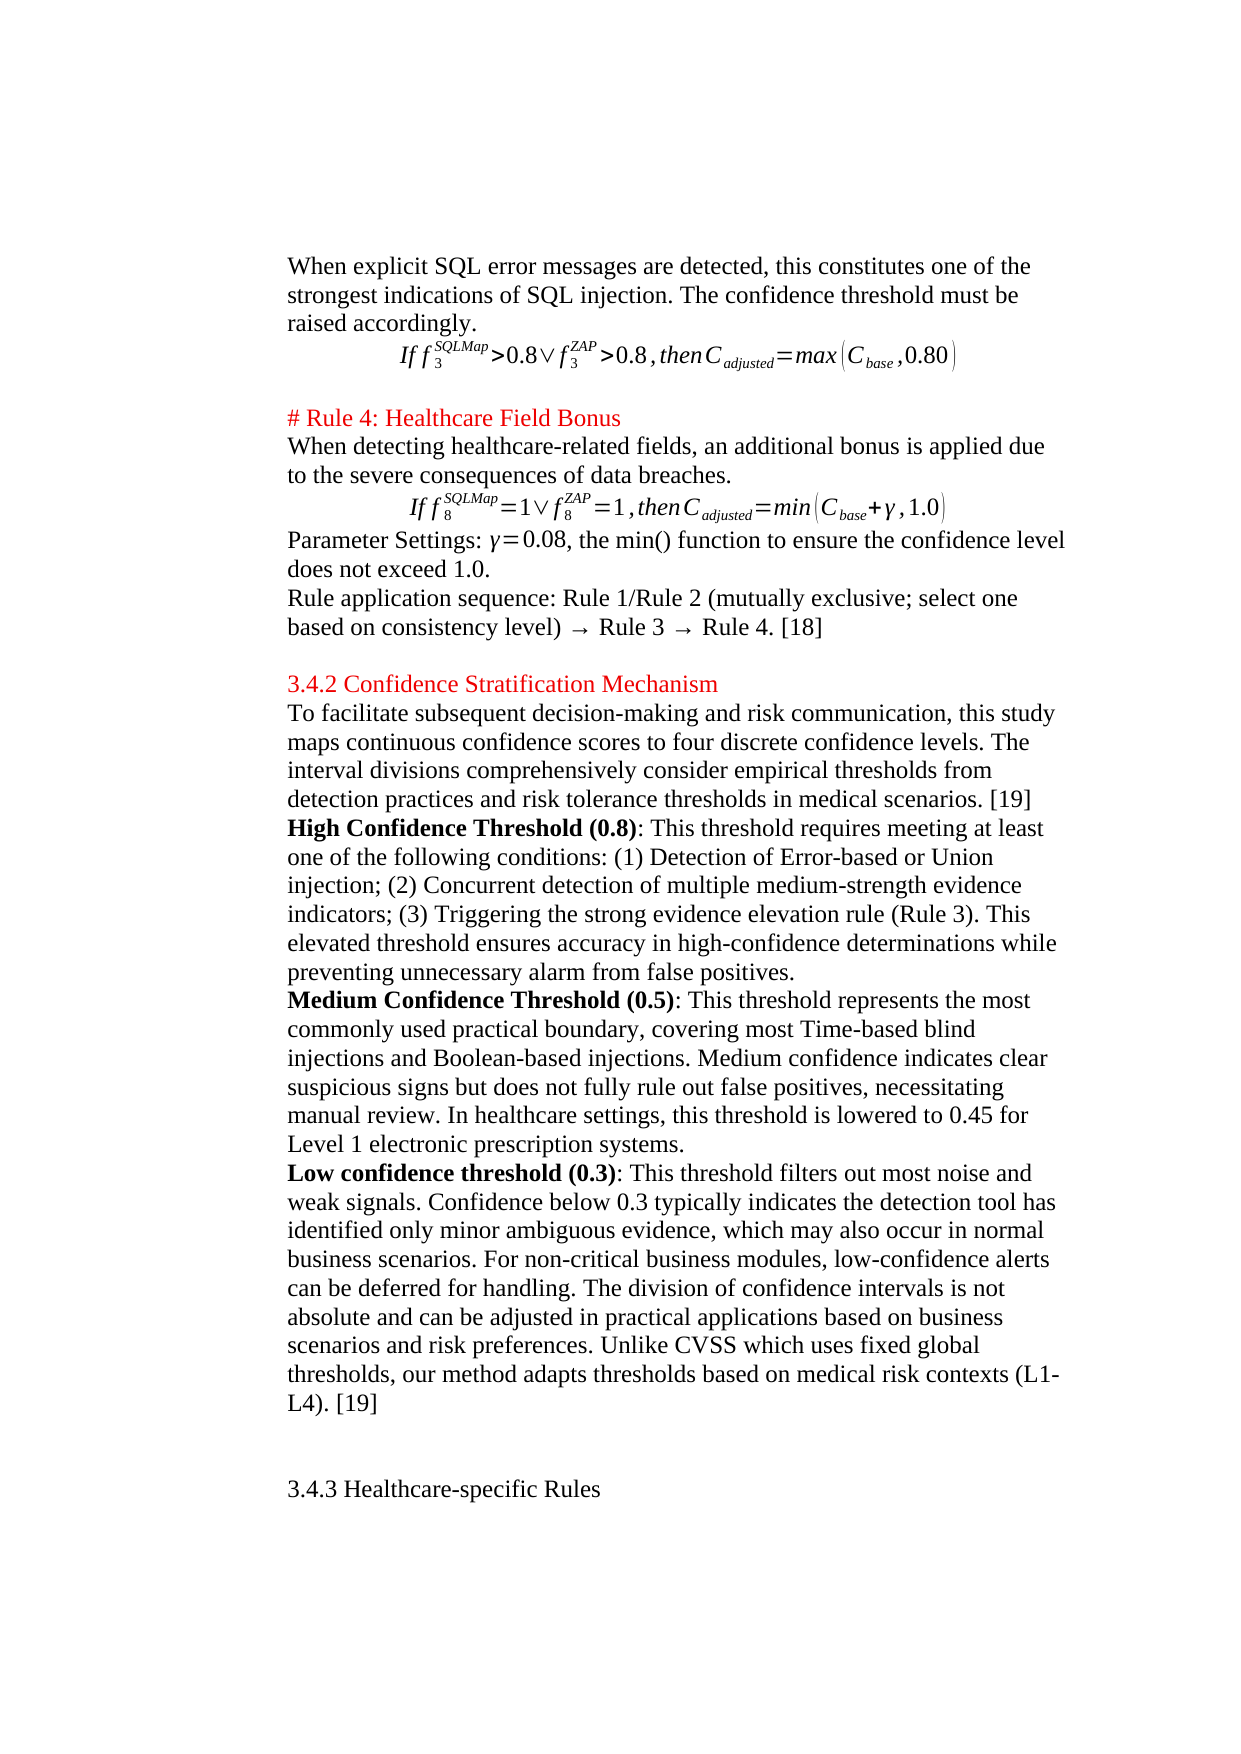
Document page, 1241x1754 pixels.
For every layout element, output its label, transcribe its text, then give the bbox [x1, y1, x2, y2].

text # Rule 4: Healthcare Field Bonus [287, 403, 1067, 431]
text 3.4.3 Healthcare-specific Rules [287, 1474, 1067, 1503]
text Medium Confidence Threshold (0.5): This threshold represents the most commonly used practical boundary, covering most Time-based blind injections and Boolean-based injections. Medium confidence indicates clear suspicious signs but does not fully rule out false positives, necessitating manual review. In healthcare settings, this threshold is lowered to 0.45 for Level 1 electronic prescription systems. [287, 985, 1067, 1158]
text Low confidence threshold (0.3): This threshold filters out most noise and weak signals. Confidence below 0.3 typically indicates the detection tool has identified only minor ambiguous evidence, which may also occur in normal business scenarios. For non-critical business modules, low-confidence alerts can be deferred for handling. The division of confidence intervals is not absolute and can be adjusted in practical applications based on business scenarios and risk preferences. Unlike CVSS which uses fixed global thresholds, our method adapts thresholds based on medical risk contexts (L1-L4). [19] [287, 1158, 1067, 1417]
text Parameter Settings: , the min() function to ensure the confidence level does not exceed 1.0. [287, 525, 1067, 583]
text To facilitate subsequent decision-making and risk communication, this study maps continuous confidence scores to four discrete confidence levels. The interval divisions comprehensively consider empirical thresholds from detection practices and risk tolerance thresholds in medical scenarios. [19] [287, 698, 1067, 813]
text When detecting healthcare-related fields, an additional bonus is applied due to the severe consequences of data breaches. [287, 431, 1067, 489]
text 3.4.2 Confidence Stratification Mechanism [287, 669, 1067, 698]
text High Confidence Threshold (0.8): This threshold requires meeting at least one of the following conditions: (1) Detection of Error-based or Union injection; (2) Concurrent detection of multiple medium-strength evidence indicators; (3) Triggering the strong evidence elevation rule (Rule 3). This elevated threshold ensures accuracy in high-confidence determinations while preventing unnecessary alarm from false positives. [287, 813, 1067, 985]
text Rule application sequence: Rule 1/Rule 2 (mutually exclusive; select one based on consistency level) → Rule 3 → Rule 4. [18] [287, 583, 1067, 640]
text When explicit SQL error messages are detected, this constitutes one of the strongest indications of SQL injection. The confidence threshold must be raised accordingly. [287, 251, 1067, 337]
